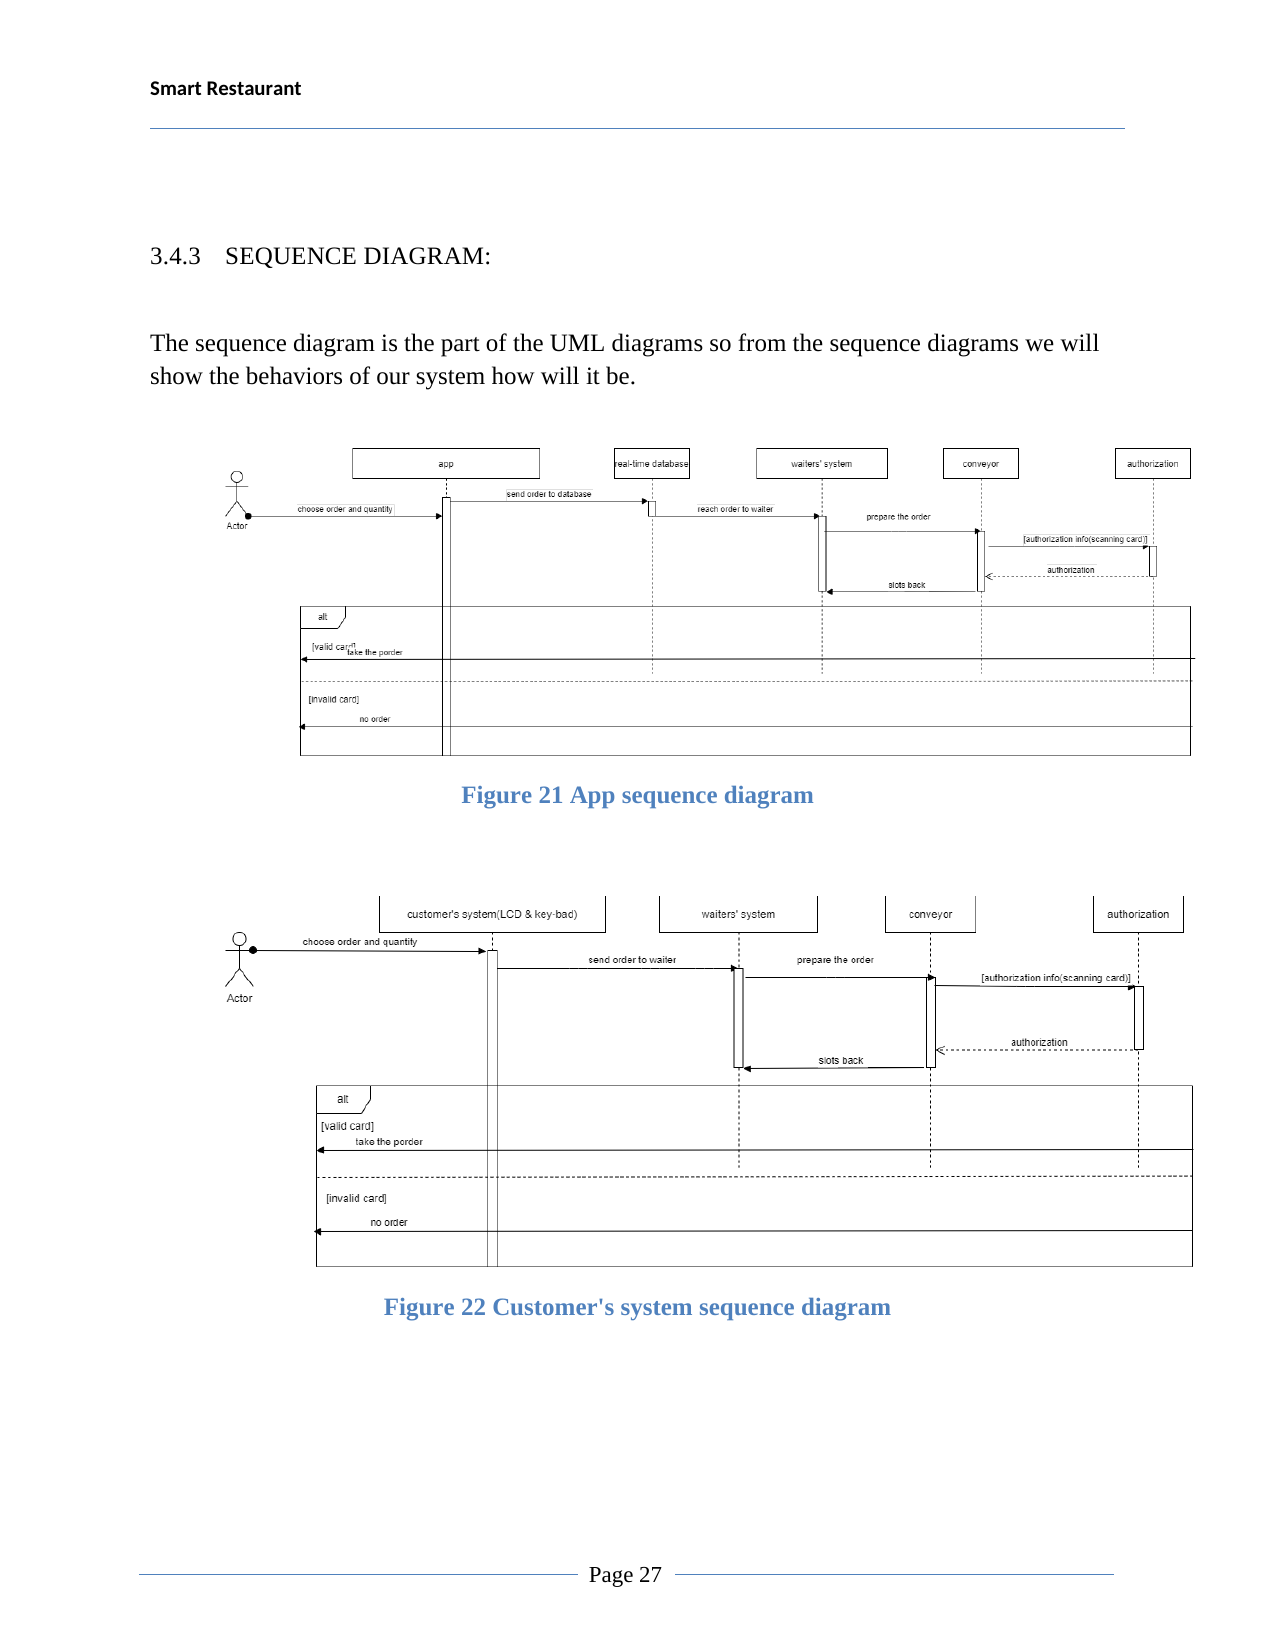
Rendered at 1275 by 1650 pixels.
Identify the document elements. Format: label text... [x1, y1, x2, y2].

subtitle sequence diagram: [150, 241, 1125, 270]
picture [225, 448, 1200, 756]
text Figure 22 Customer's system sequence diagram [150, 1292, 1125, 1321]
text The sequence diagram is the part of the UML diagrams so from the sequence diagrams we will show the behaviors of our system how will it be. [150, 328, 1125, 390]
text Figure 21 App sequence diagram [150, 780, 1125, 809]
picture [225, 896, 1200, 1267]
